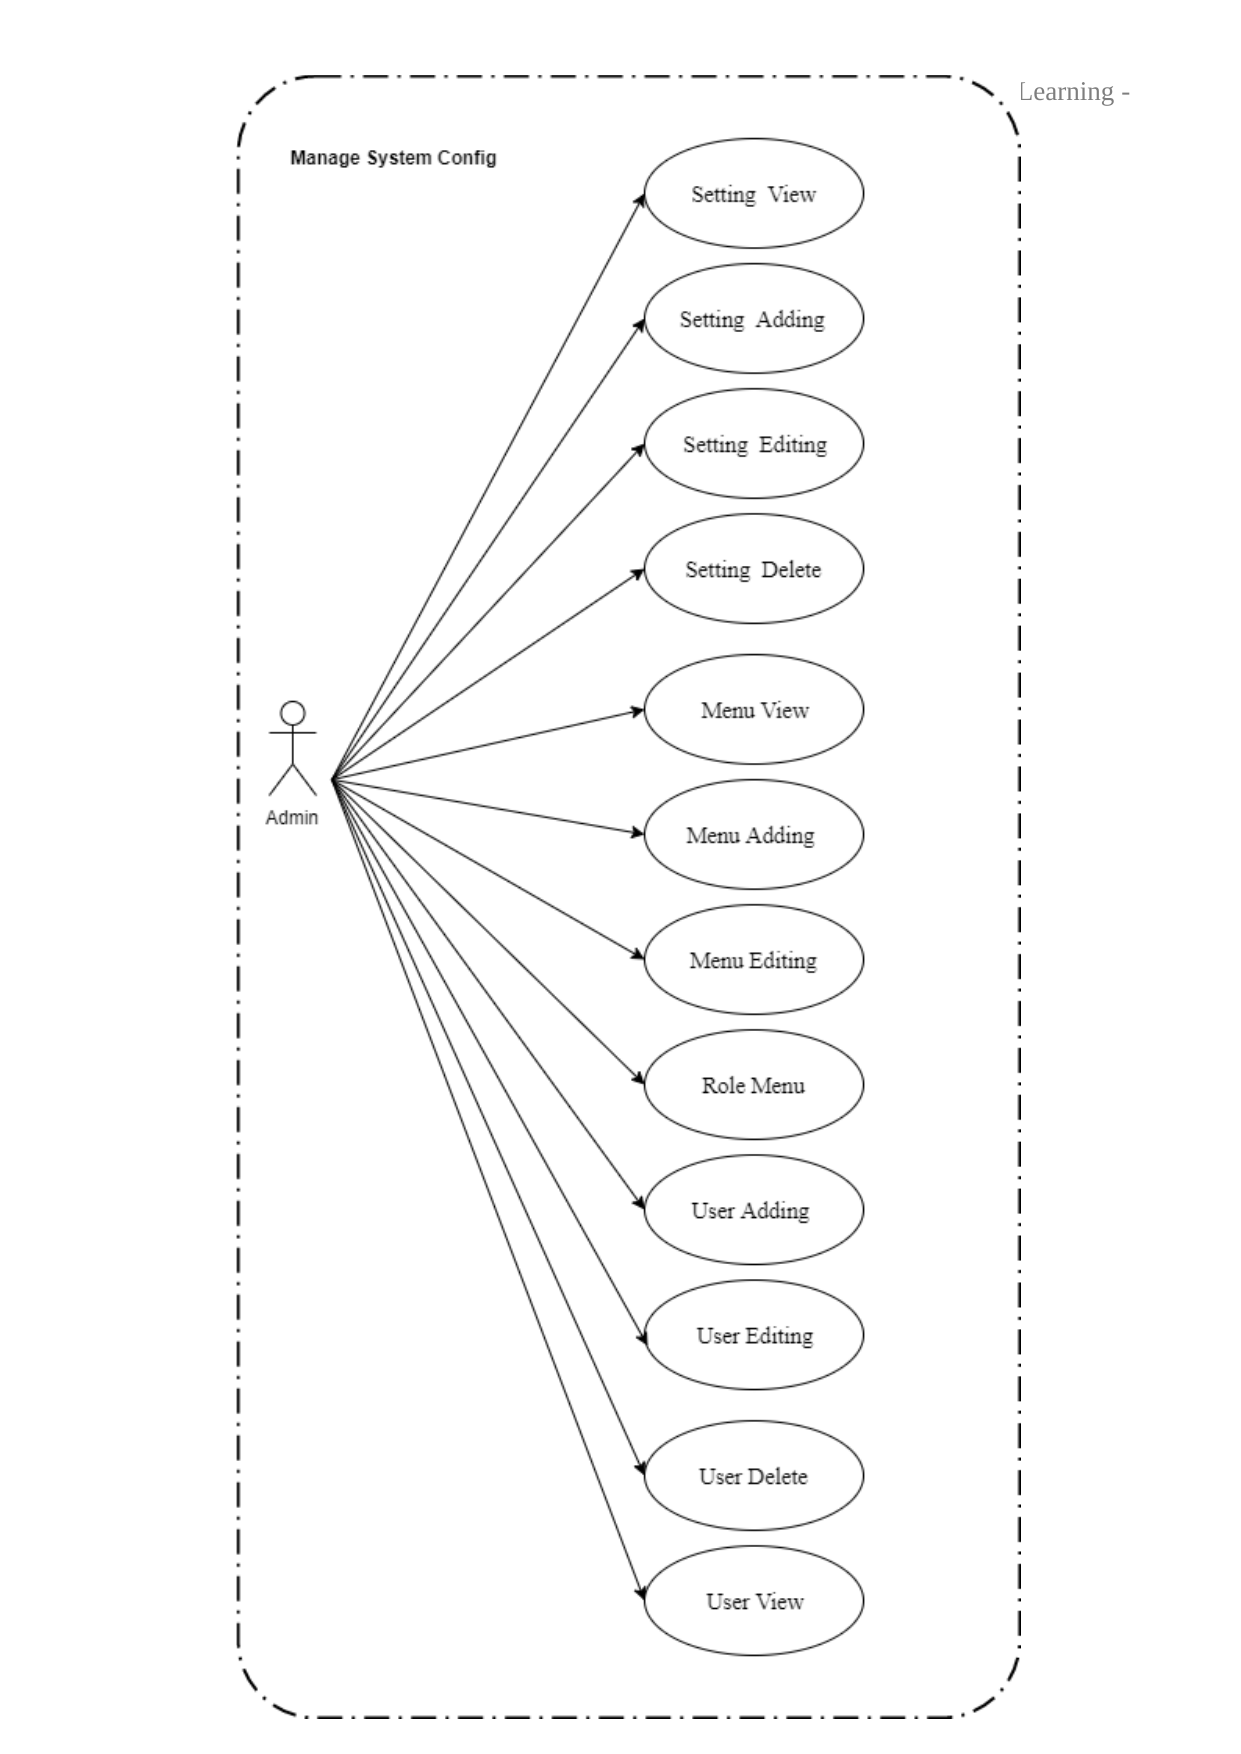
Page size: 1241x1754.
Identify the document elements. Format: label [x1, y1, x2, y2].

picture [236, 75, 1021, 1719]
